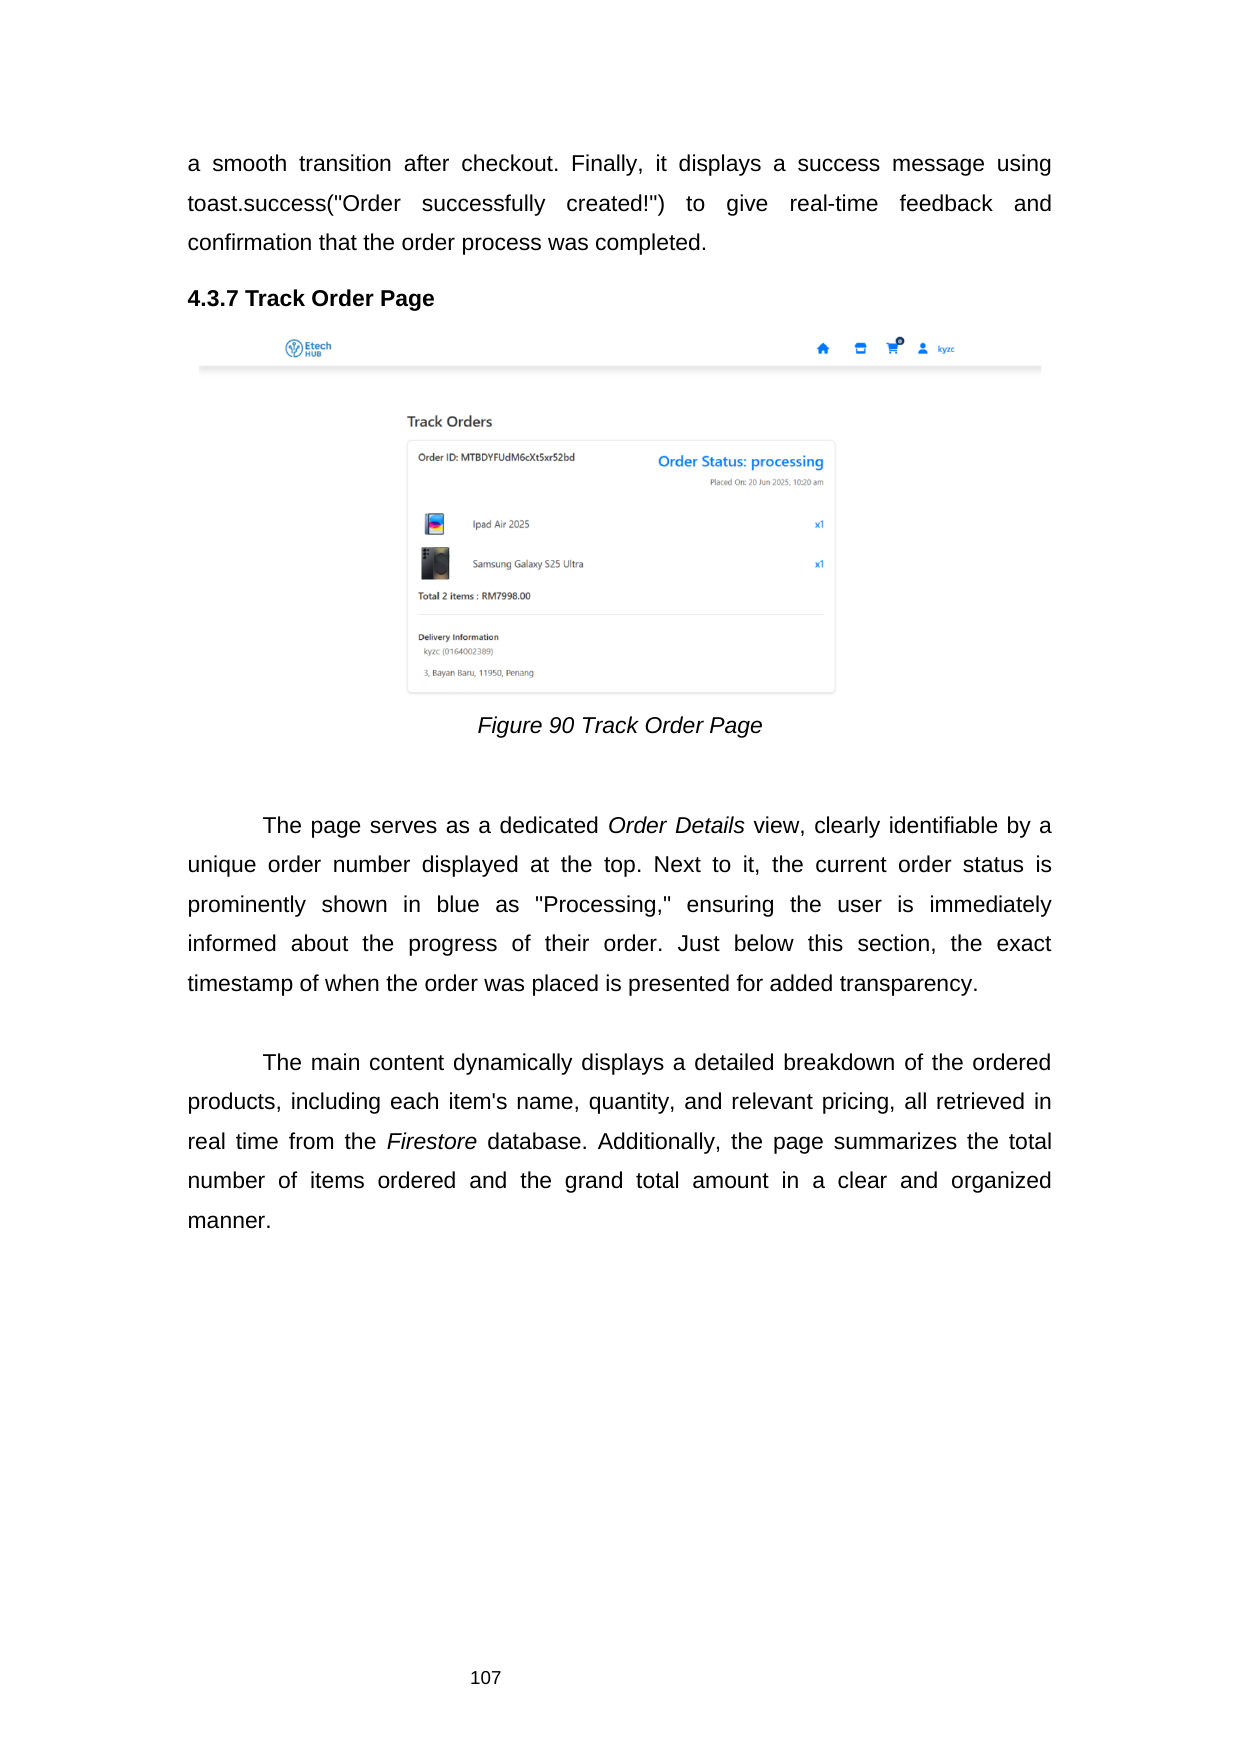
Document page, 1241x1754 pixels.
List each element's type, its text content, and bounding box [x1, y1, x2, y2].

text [187, 150, 1053, 255]
text The main content dynamically displays a detailed breakdown of the ordered products, including each item's name, quantity, and relevant pricing, all retrieved in real time from the Firestore database. Additionally, the page summarizes the total number of items ordered and the grand total amount in a clear and organized manner. [187, 1049, 1053, 1233]
subtitle 4.3.7 Track Order Page [187, 285, 1053, 311]
text The page serves as a dedicated Order Details view, clearly identifiable by a unique order number displayed at the top. Next to it, the current order status is prominently shown in blue as "Processing," ensuring the user is immediately informed about the progress of their order. Just below this section, the exact timestamp of when the order was placed is presented for added transparency. [187, 812, 1053, 996]
picture [198, 332, 1042, 699]
text Figure 90 Track Order Page [187, 712, 1053, 738]
